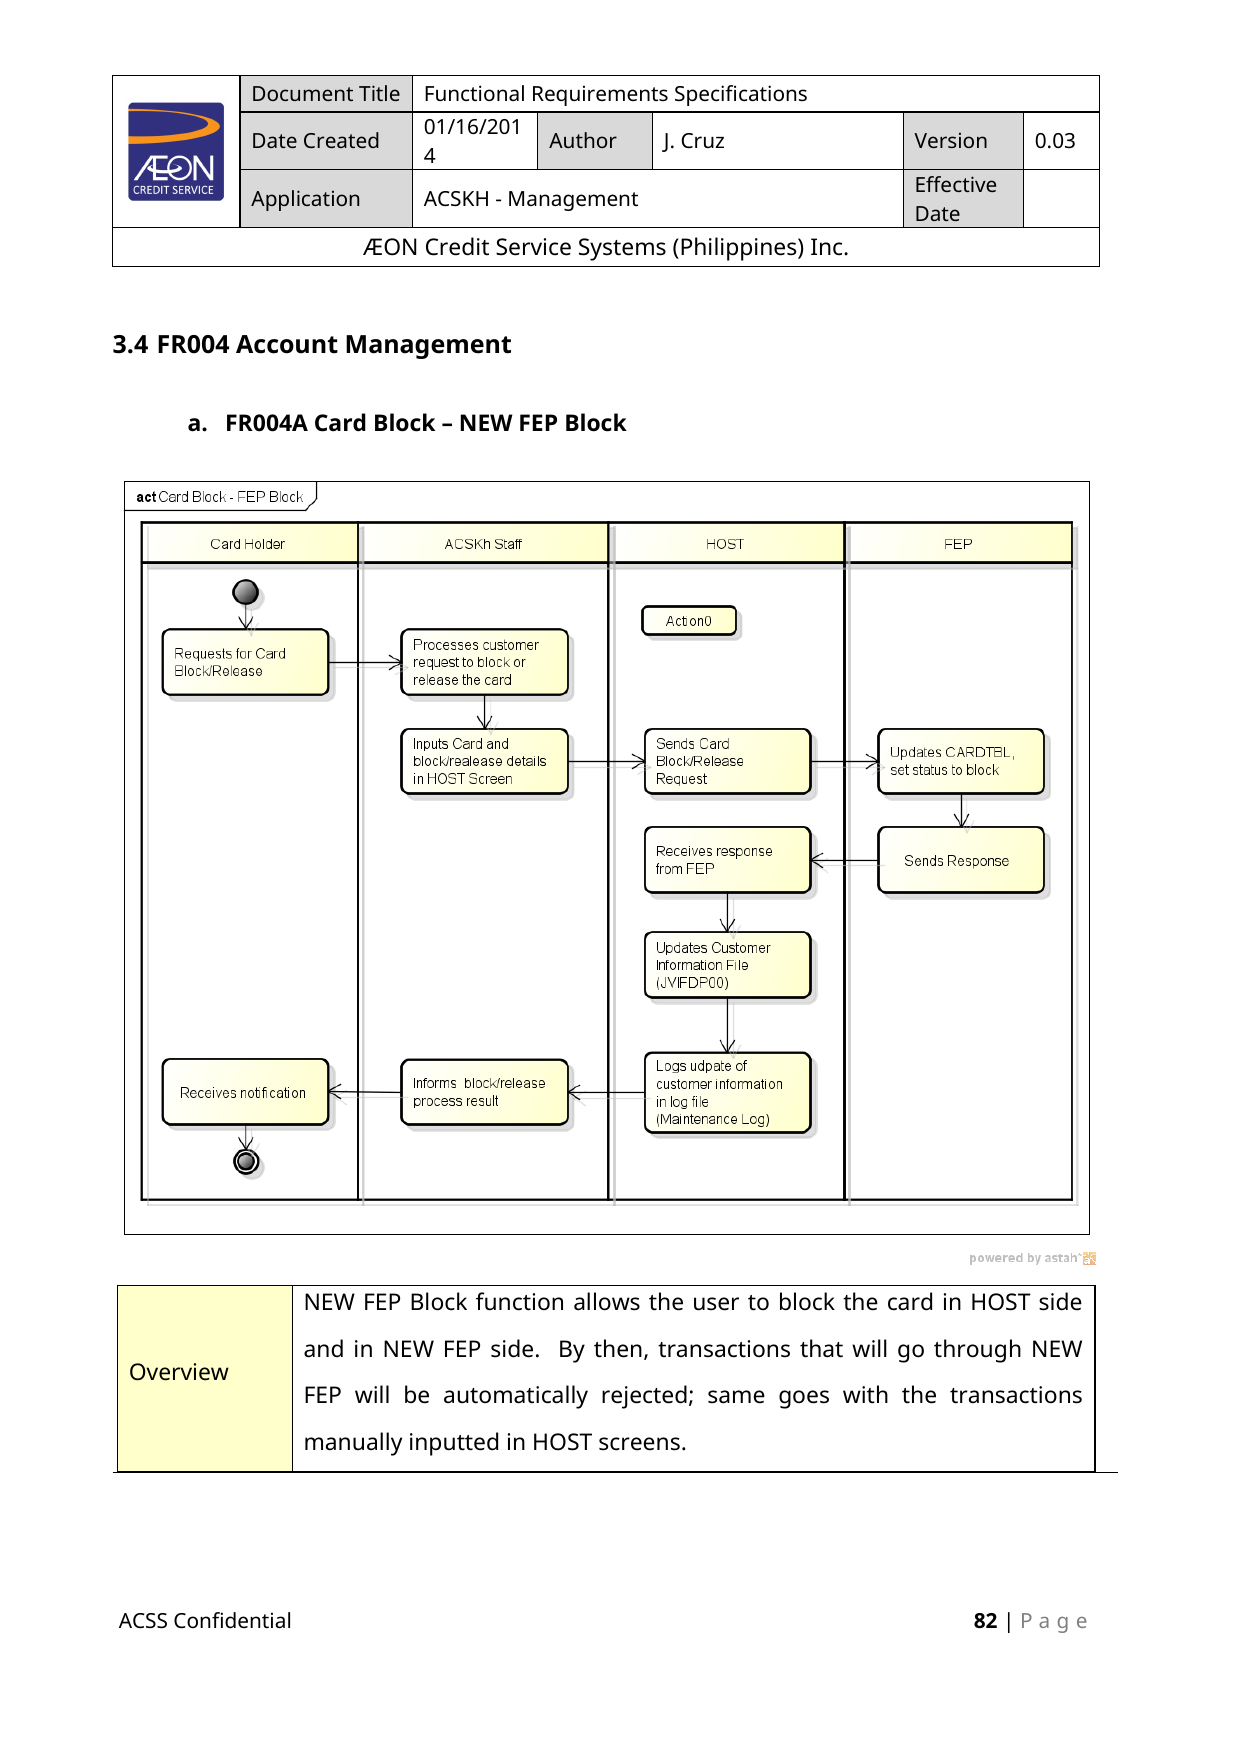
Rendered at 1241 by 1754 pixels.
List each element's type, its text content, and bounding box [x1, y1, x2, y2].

table_header Overview [118, 1286, 292, 1471]
table_header NEW FEP Block function allows the user to block the card in HOST side and in NEW FEP side. By then, transactions that will go through NEW FEP will be automatically rejected; same goes with the transactions manually inputted in HOST screens. [293, 1286, 1094, 1471]
picture [112, 469, 1100, 1269]
picture [123, 97, 229, 206]
subtitle FR004 Account Management [112, 326, 1099, 360]
list FR004A Card Block – NEW FEP Block [187, 407, 1099, 438]
